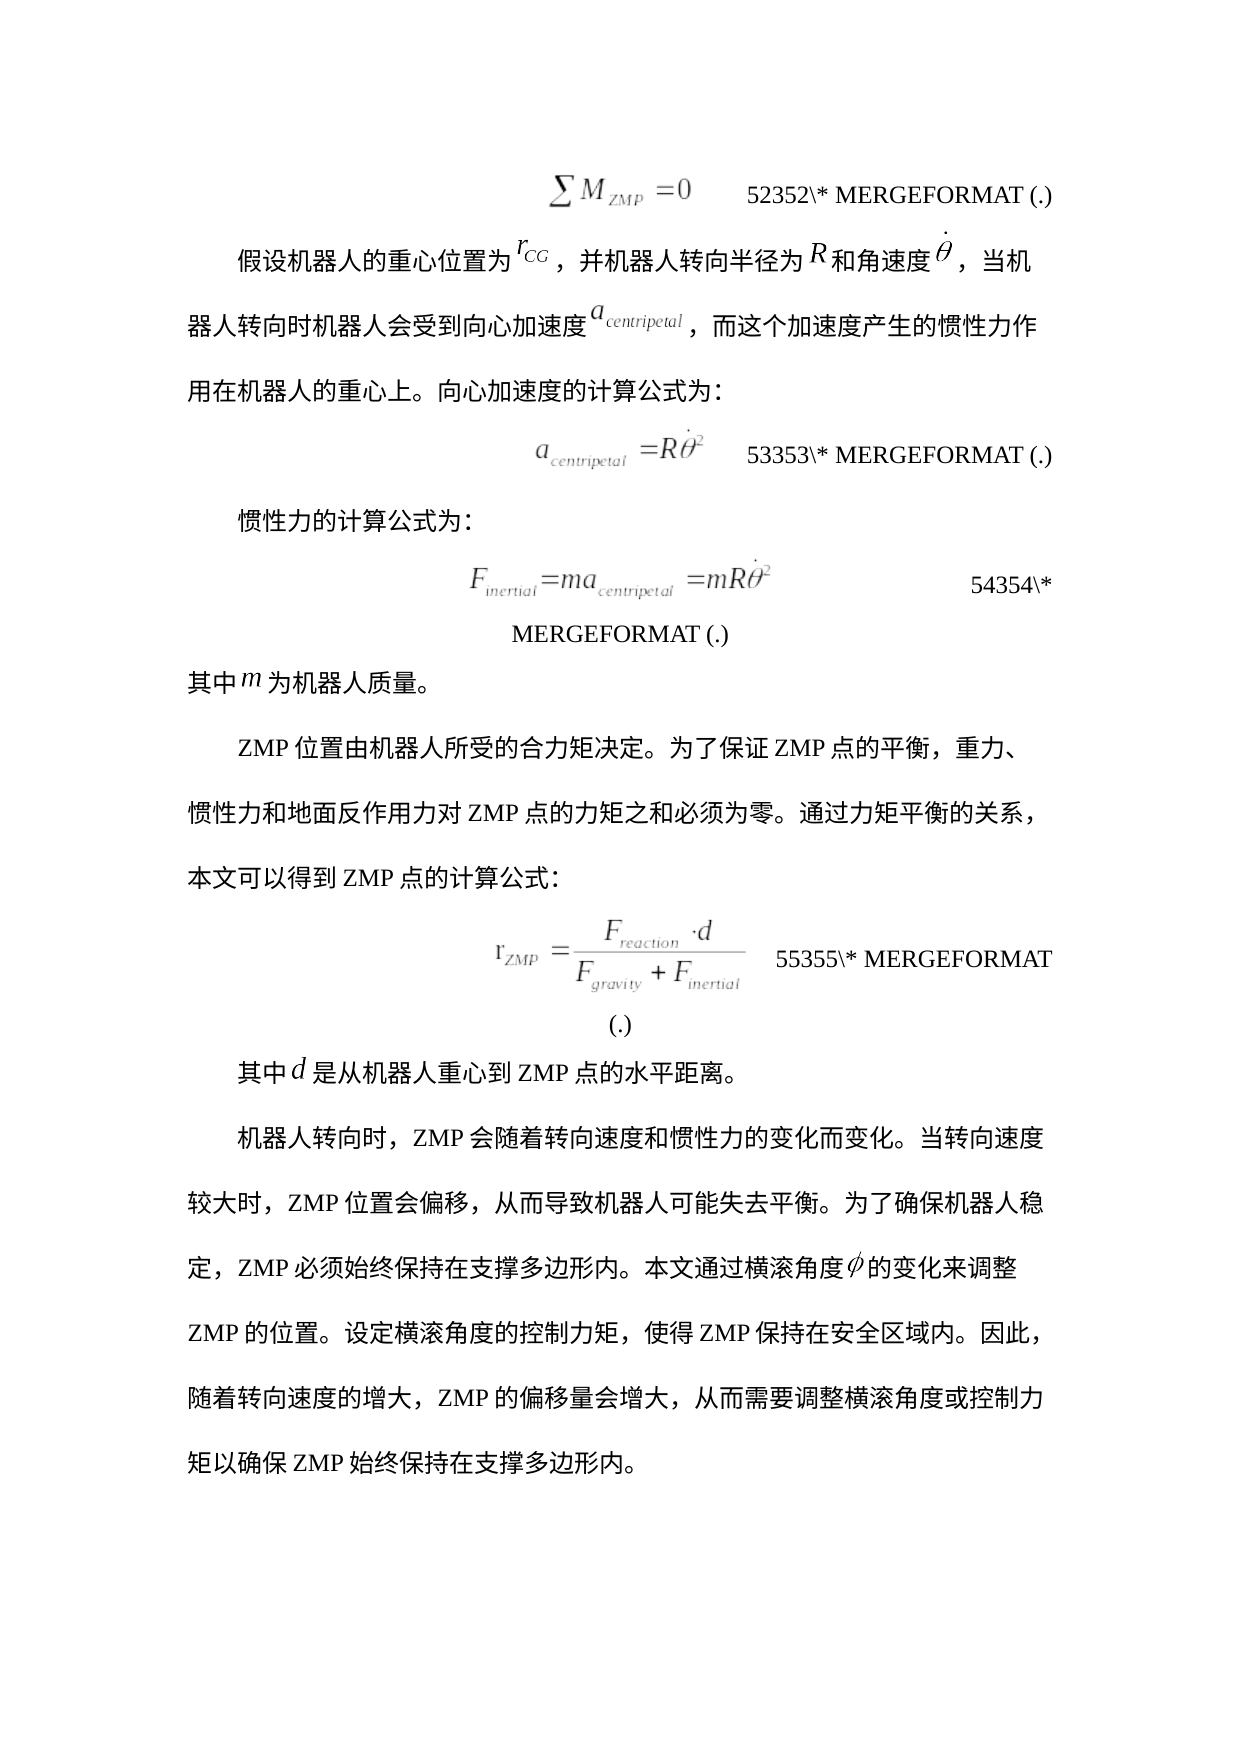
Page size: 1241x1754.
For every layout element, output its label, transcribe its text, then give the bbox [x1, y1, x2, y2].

text 惯性力的计算公式为： [187, 487, 1053, 552]
text ZMP位置由机器人所受的合力矩决定。为了保证ZMP点的平衡，重力、惯性力和地面反作用力对ZMP点的力矩之和必须为零。通过力矩平衡的关系，本文可以得到ZMP点的计算公式： [187, 714, 1053, 909]
text 其中为机器人质量。 [187, 649, 1053, 714]
text 假设机器人的重心位置为，并机器人转向半径为和角速度，当机器人转向时机器人会受到向心加速度，而这个加速度产生的惯性力作用在机器人的重心上。向心加速度的计算公式为： [187, 227, 1053, 422]
text 机器人转向时，ZMP会随着转向速度和惯性力的变化而变化。当转向速度较大时，ZMP位置会偏移，从而导致机器人可能失去平衡。为了确保机器人稳定，ZMP必须始终保持在支撑多边形内。本文通过横滚角度的变化来调整ZMP的位置。设定横滚角度的控制力矩，使得ZMP保持在安全区域内。因此，随着转向速度的增大，ZMP的偏移量会增大，从而需要调整横滚角度或控制力矩以确保ZMP始终保持在支撑多边形内。 [187, 1104, 1053, 1494]
text 其中是从机器人重心到ZMP点的水平距离。 [187, 1039, 1053, 1104]
